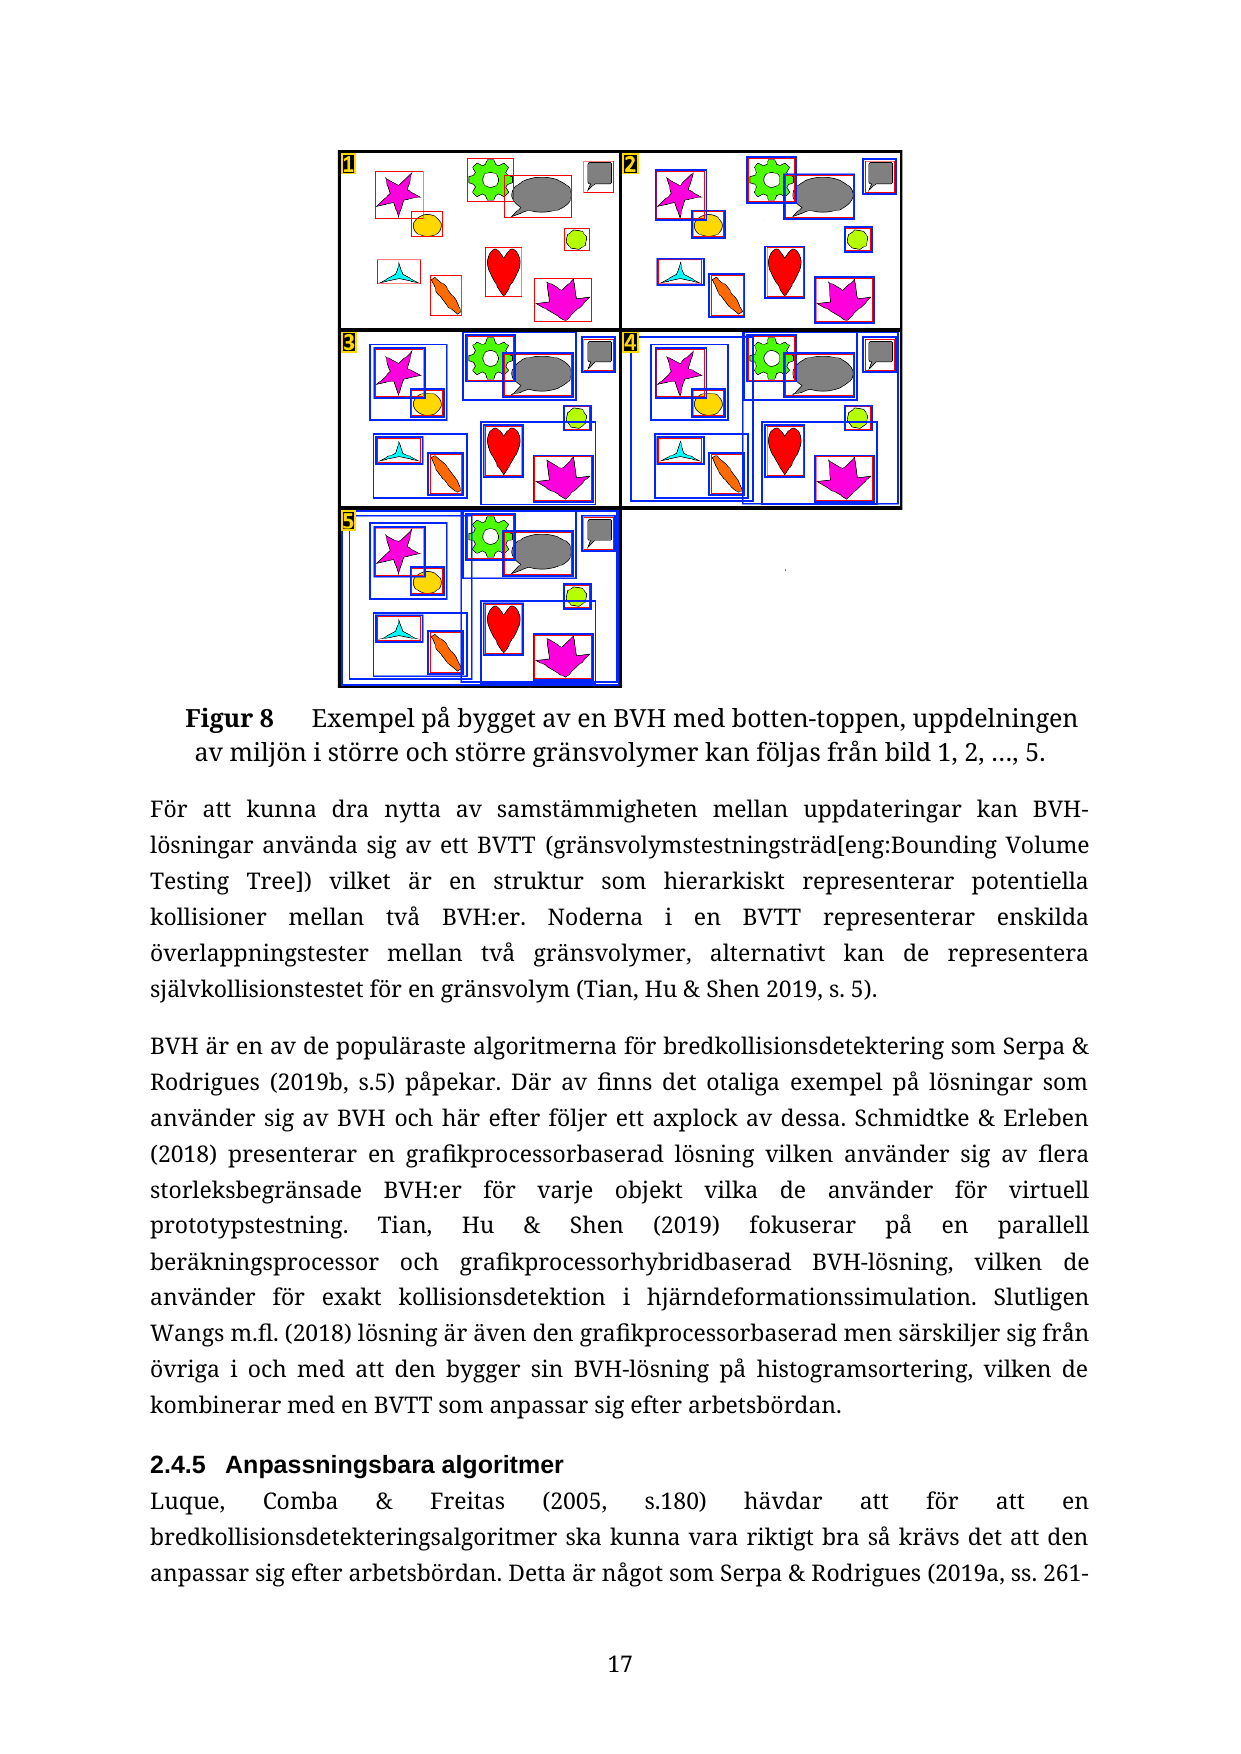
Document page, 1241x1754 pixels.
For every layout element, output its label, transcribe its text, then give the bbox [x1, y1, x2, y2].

picture [337, 150, 903, 688]
text För att kunna dra nytta av samstämmigheten mellan uppdateringar kan BVH-lösningar använda sig av ett BVTT (gränsvolymstestningsträd[eng:Bounding Volume Testing Tree]) vilket är en struktur som hierarkiskt representerar potentiella kollisioner mellan två BVH:er. Noderna i en BVTT representerar enskilda överlappningstester mellan två gränsvolymer, alternativt kan de representera självkollisionstestet för en gränsvolym (Tian, Hu & Shen 2019, s. 5). [150, 793, 1090, 1004]
text BVH är en av de populäraste algoritmerna för bredkollisionsdetektering som Serpa & Rodrigues (2019b, s.5) påpekar. Där av finns det otaliga exempel på lösningar som använder sig av BVH och här efter följer ett axplock av dessa. Schmidtke & Erleben (2018) presenterar en grafikprocessorbaserad lösning vilken använder sig av flera storleksbegränsade BVH:er för varje objekt vilka de använder för virtuell prototypstestning. Tian, Hu & Shen (2019) fokuserar på en parallell beräkningsprocessor och grafikprocessorhybridbaserad BVH-lösning, vilken de använder för exakt kollisionsdetektion i hjärndeformationssimulation. Slutligen Wangs m.fl. (2018) lösning är även den grafikprocessorbaserad men särskiljer sig från övriga i och med att den bygger sin BVH-lösning på histogramsortering, vilken de kombinerar med en BVTT som anpassar sig efter arbetsbördan. [150, 1030, 1090, 1420]
subtitle Anpassningsbara algoritmer [150, 1450, 1090, 1479]
text Exempel på bygget av en BVH med botten-toppen, uppdelningen av miljön i större och större gränsvolymer kan följas från bild 1, 2, …, 5. [150, 700, 1090, 768]
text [150, 1485, 1090, 1588]
